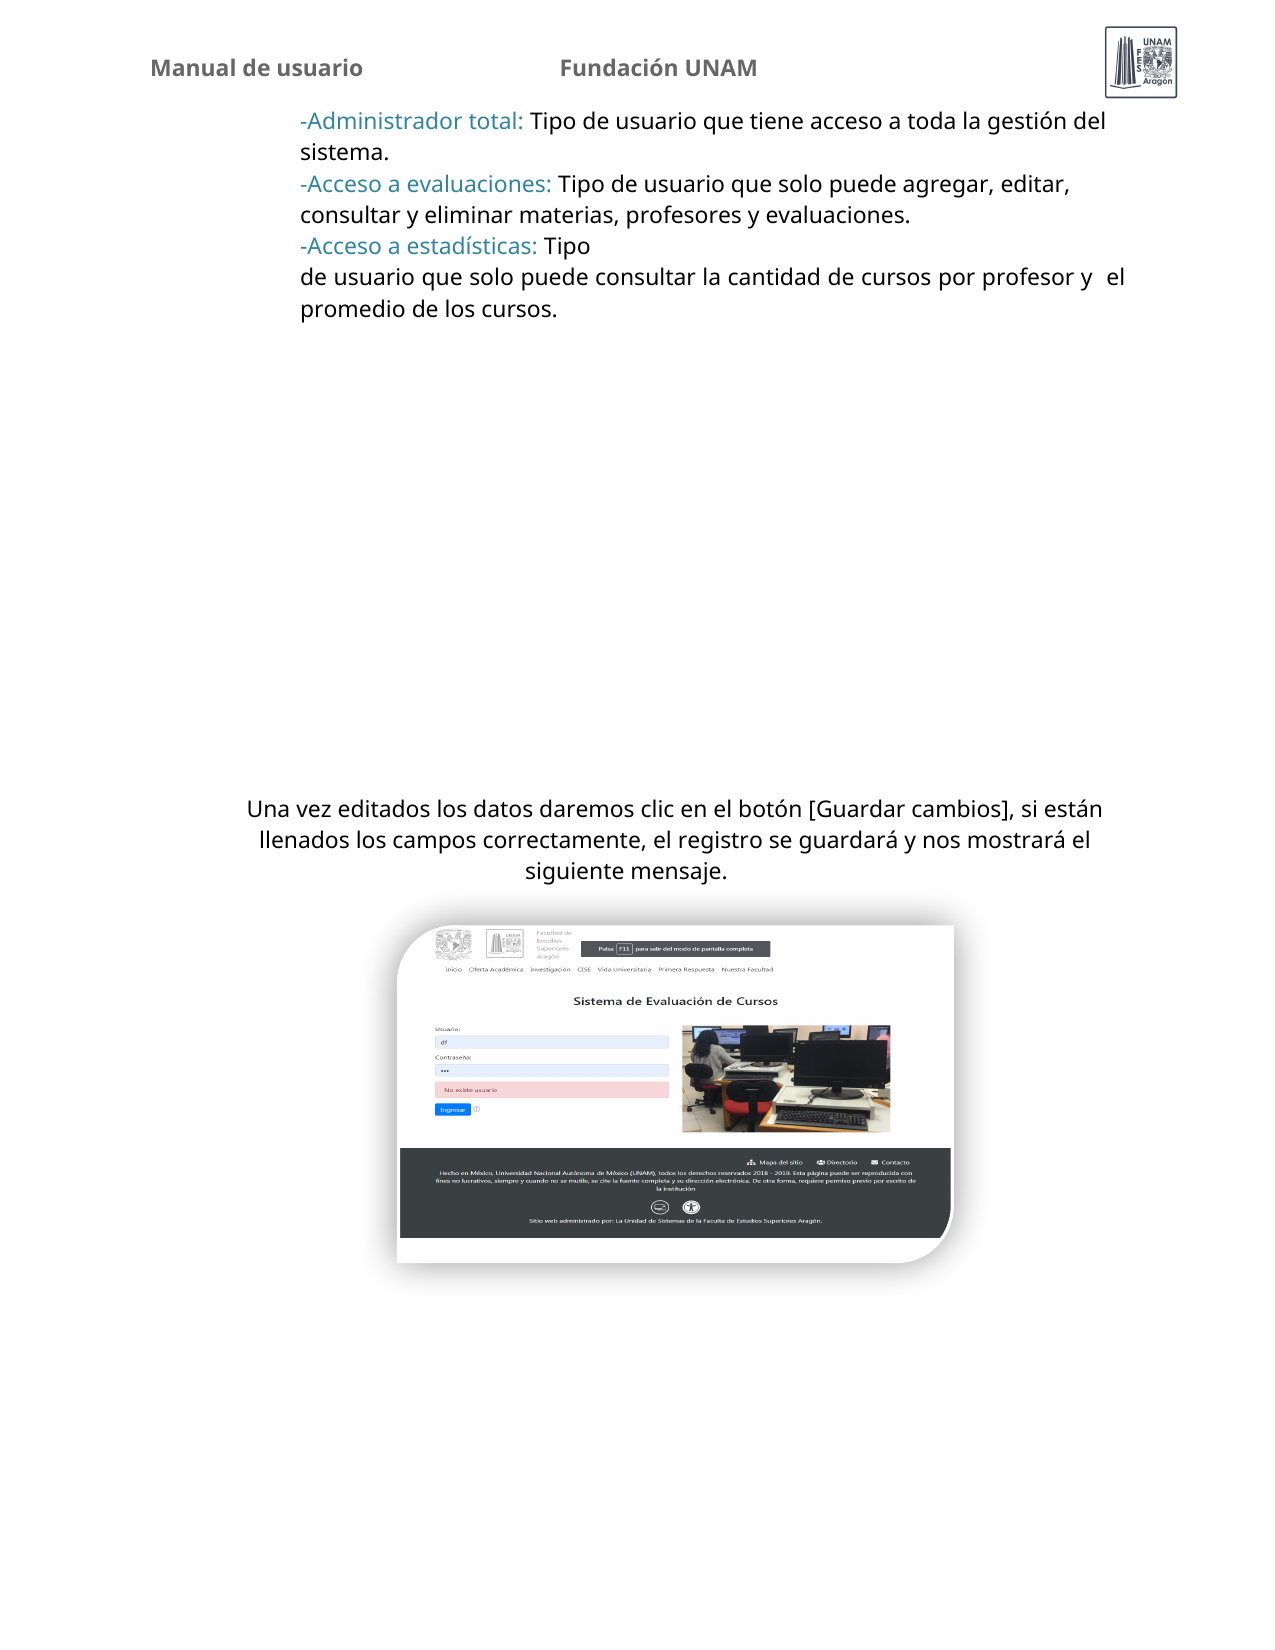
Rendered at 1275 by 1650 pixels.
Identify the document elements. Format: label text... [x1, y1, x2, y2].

text Una vez editados los datos daremos clic en el botón [Guardar cambios], si están llenados los campos correctamente, el registro se guardará y nos mostrará el siguiente mensaje. [225, 792, 1125, 886]
text -Acceso a evaluaciones: Tipo de usuario que solo puede agregar, editar, consultar y eliminar materias, profesores y evaluaciones. [300, 167, 1125, 230]
text -Administrador total: Tipo de usuario que tiene acceso a toda la gestión del sistema. [300, 105, 1125, 167]
text de usuario que solo puede consultar la cantidad de cursos por profesor y el promedio de los cursos. [300, 261, 1125, 324]
text -Acceso a estadísticas: Tipo [300, 230, 1125, 261]
picture [1100, 21, 1179, 100]
